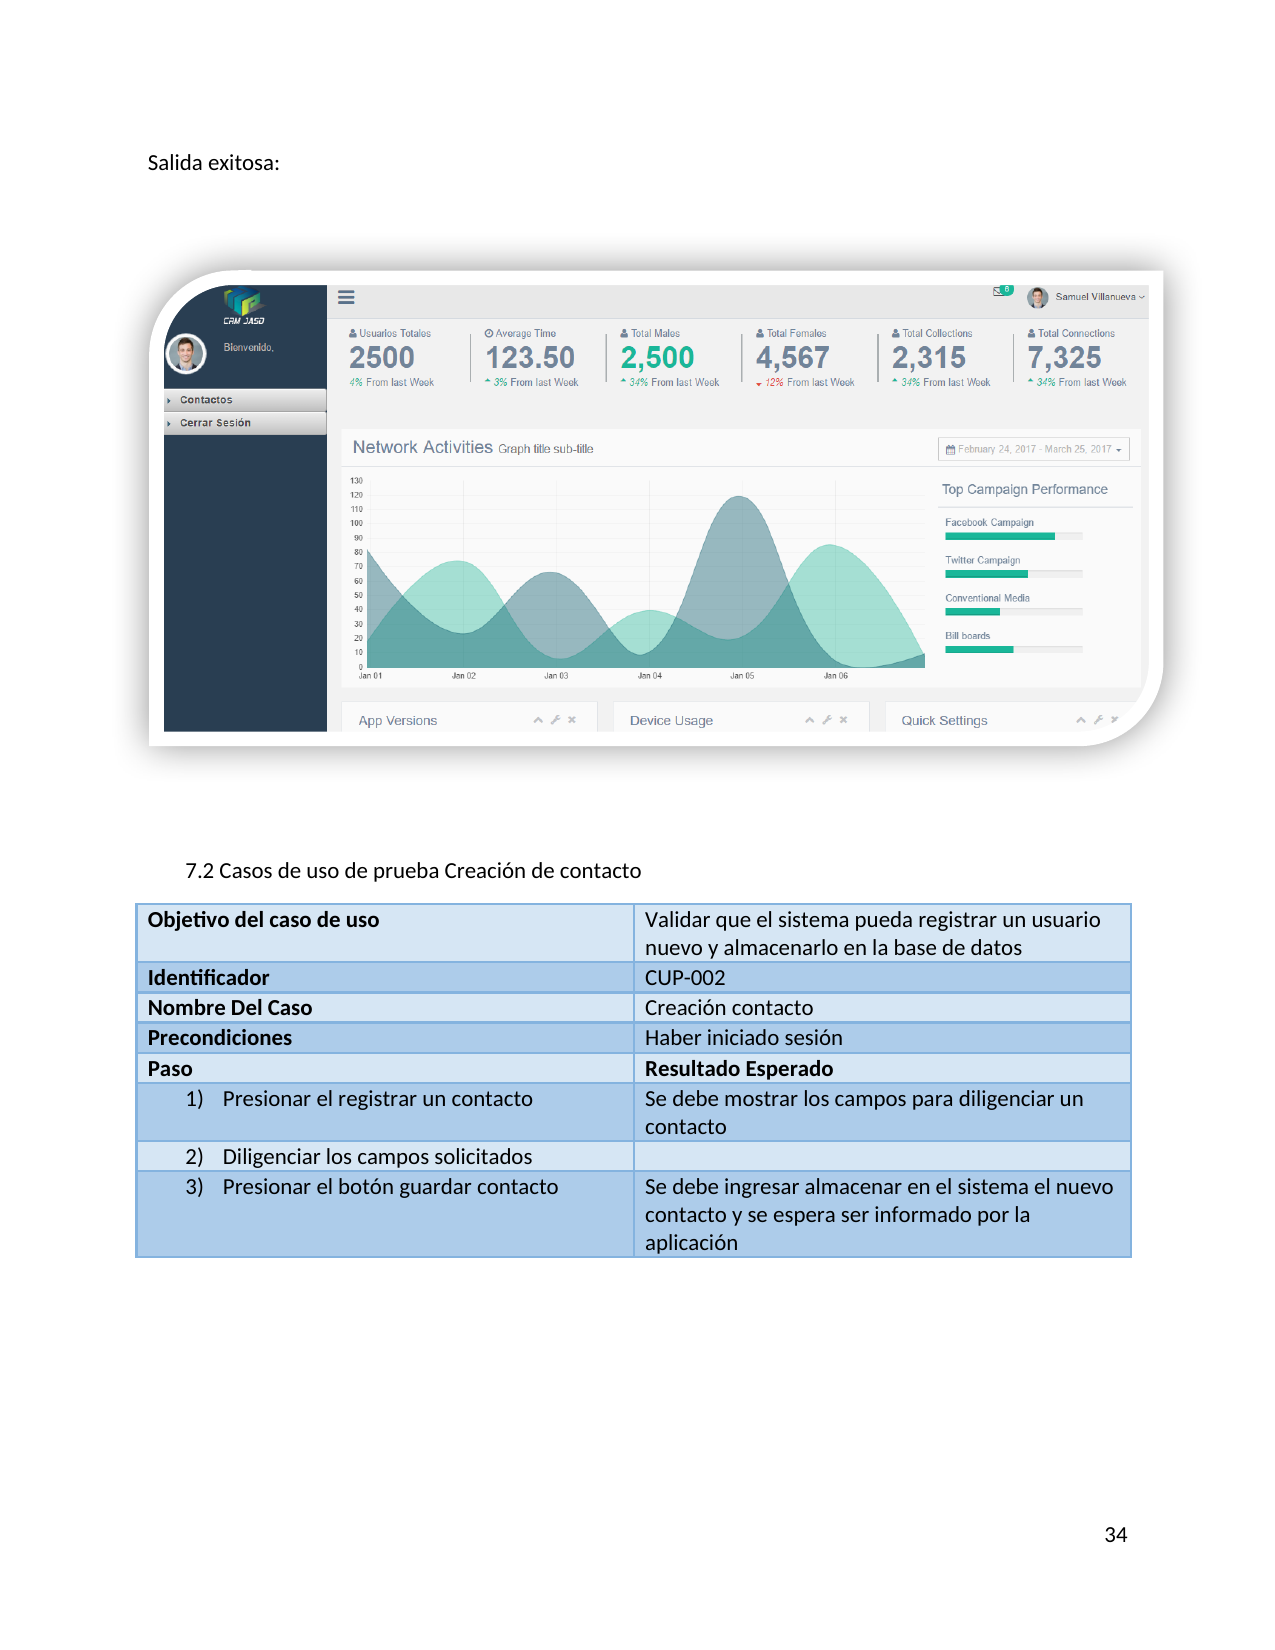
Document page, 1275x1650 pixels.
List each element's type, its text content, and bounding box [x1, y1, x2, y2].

table_header Validar que el sistema pueda registrar un usuario nuevo y almacenarlo en la base de datos [635, 905, 1130, 961]
table_cell CUP-002 [635, 963, 1130, 991]
table_cell Se debe mostrar los campos para diligenciar un contacto [635, 1084, 1130, 1140]
table_header Objetivo del caso de uso [138, 905, 633, 961]
table_cell Diligenciar los campos solicitados [138, 1142, 633, 1170]
table_cell Presionar el botón guardar contacto [138, 1172, 633, 1256]
table_cell [635, 1142, 1130, 1170]
table_cell Haber iniciado sesión [635, 1024, 1130, 1052]
table_cell Nombre Del Caso [138, 994, 633, 1021]
text 7.2 Casos de uso de prueba Creación de contacto [185, 856, 1127, 884]
table_cell Identificador [138, 963, 633, 991]
table_cell Presionar el registrar un contacto [138, 1084, 633, 1140]
picture [164, 286, 1148, 731]
table_cell Resultado Esperado [635, 1054, 1130, 1082]
table_cell Creación contacto [635, 994, 1130, 1021]
table_cell Precondiciones [138, 1024, 633, 1052]
table_cell Paso [138, 1054, 633, 1082]
text Salida exitosa: [148, 148, 1127, 176]
table_cell Se debe ingresar almacenar en el sistema el nuevo contacto y se espera ser informado por la aplicación [635, 1172, 1130, 1256]
